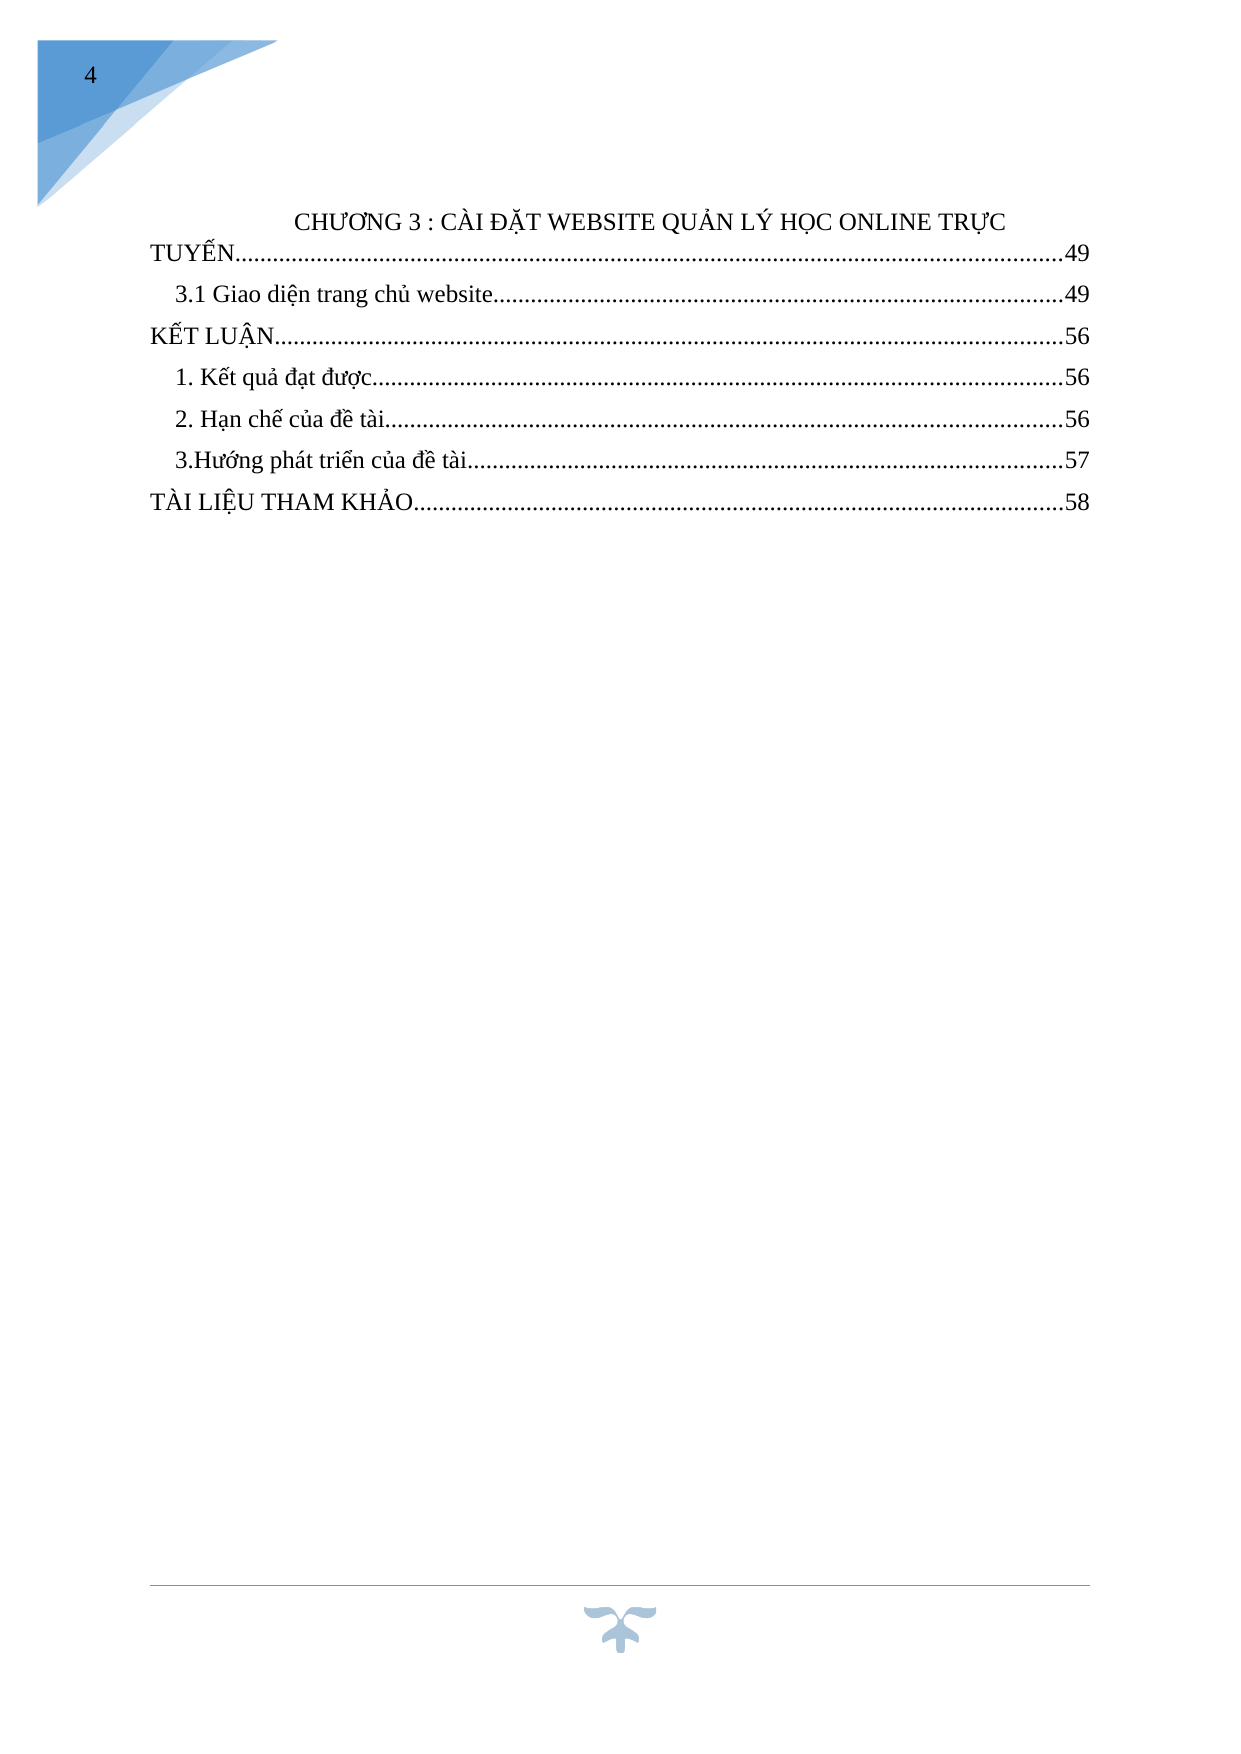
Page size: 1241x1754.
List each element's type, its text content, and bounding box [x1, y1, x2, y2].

text TÀI LIỆU THAM KHẢO 58 [150, 487, 1090, 515]
text CHƯƠNG 3 : CÀI ĐẶT WEBSITE QUẢN LÝ HỌC ONLINE TRỰC TUYẾN 49 [150, 207, 1090, 267]
text 3.Hướng phát triển của đề tài 57 [175, 445, 1090, 474]
text 1. Kết quả đạt được 56 [175, 362, 1090, 391]
picture [37, 40, 279, 209]
text 3.1 Giao diện trang chủ website 49 [175, 279, 1090, 308]
text 2. Hạn chế của đề tài 56 [175, 404, 1090, 432]
text KẾT LUẬN 56 [150, 321, 1090, 349]
